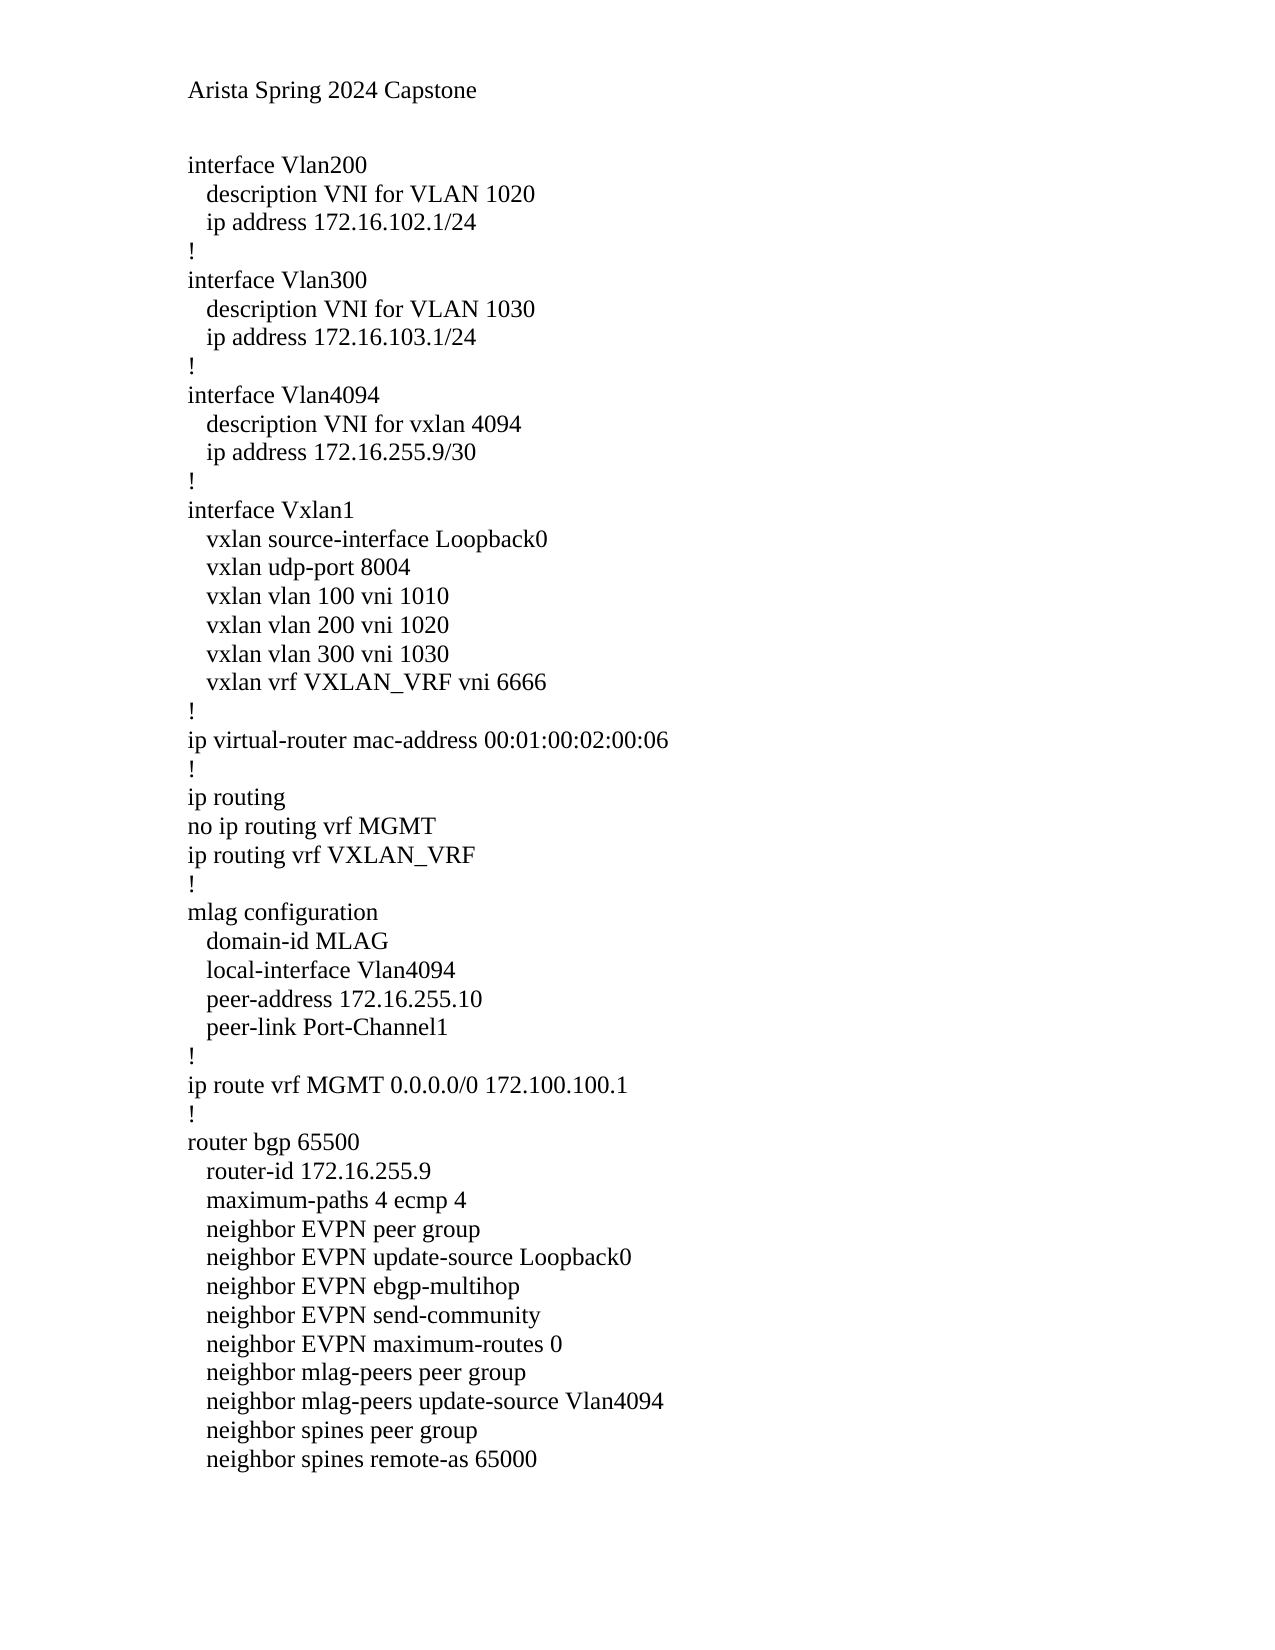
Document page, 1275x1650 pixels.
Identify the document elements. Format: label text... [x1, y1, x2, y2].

text description VNI for vxlan 4094 [187, 409, 1087, 437]
text description VNI for VLAN 1030 [187, 294, 1087, 322]
text ! [187, 236, 1087, 265]
text local-interface Vlan4094 [187, 955, 1087, 984]
text router bgp 65500 [187, 1127, 1087, 1156]
text vxlan udp-port 8004 [187, 552, 1087, 581]
text ! [187, 1099, 1087, 1127]
text ip route vrf MGMT 0.0.0.0/0 172.100.100.1 [187, 1070, 1087, 1099]
text ip routing [187, 782, 1087, 811]
text neighbor spines remote-as 65000 [187, 1444, 1087, 1472]
text ip virtual-router mac-address 00:01:00:02:00:06 [187, 725, 1087, 754]
text neighbor EVPN send-community [187, 1300, 1087, 1329]
text ip routing vrf VXLAN_VRF [187, 840, 1087, 869]
text domain-id MLAG [187, 926, 1087, 955]
text interface Vlan4094 [187, 380, 1087, 409]
text ip address 172.16.102.1/24 [187, 207, 1087, 236]
text ip address 172.16.103.1/24 [187, 322, 1087, 351]
text ! [187, 754, 1087, 782]
text neighbor EVPN ebgp-multihop [187, 1271, 1087, 1300]
text peer-link Port-Channel1 [187, 1012, 1087, 1041]
text neighbor spines peer group [187, 1415, 1087, 1444]
text neighbor EVPN peer group [187, 1214, 1087, 1242]
text mlag configuration [187, 897, 1087, 926]
text interface Vxlan1 [187, 495, 1087, 524]
text router-id 172.16.255.9 [187, 1156, 1087, 1185]
text ! [187, 466, 1087, 495]
text interface Vlan200 [187, 150, 1087, 179]
text interface Vlan300 [187, 265, 1087, 294]
text vxlan vlan 100 vni 1010 [187, 581, 1087, 610]
text ! [187, 696, 1087, 725]
text neighbor EVPN maximum-routes 0 [187, 1329, 1087, 1357]
text vxlan vlan 300 vni 1030 [187, 639, 1087, 667]
text ! [187, 869, 1087, 897]
text neighbor mlag-peers update-source Vlan4094 [187, 1386, 1087, 1415]
text neighbor mlag-peers peer group [187, 1357, 1087, 1386]
text maximum-paths 4 ecmp 4 [187, 1185, 1087, 1214]
text neighbor EVPN update-source Loopback0 [187, 1242, 1087, 1271]
text ip address 172.16.255.9/30 [187, 437, 1087, 466]
text ! [187, 1041, 1087, 1070]
text vxlan source-interface Loopback0 [187, 524, 1087, 552]
text vxlan vrf VXLAN_VRF vni 6666 [187, 667, 1087, 696]
text no ip routing vrf MGMT [187, 811, 1087, 840]
text vxlan vlan 200 vni 1020 [187, 610, 1087, 639]
text peer-address 172.16.255.10 [187, 984, 1087, 1012]
text description VNI for VLAN 1020 [187, 179, 1087, 207]
text ! [187, 351, 1087, 380]
